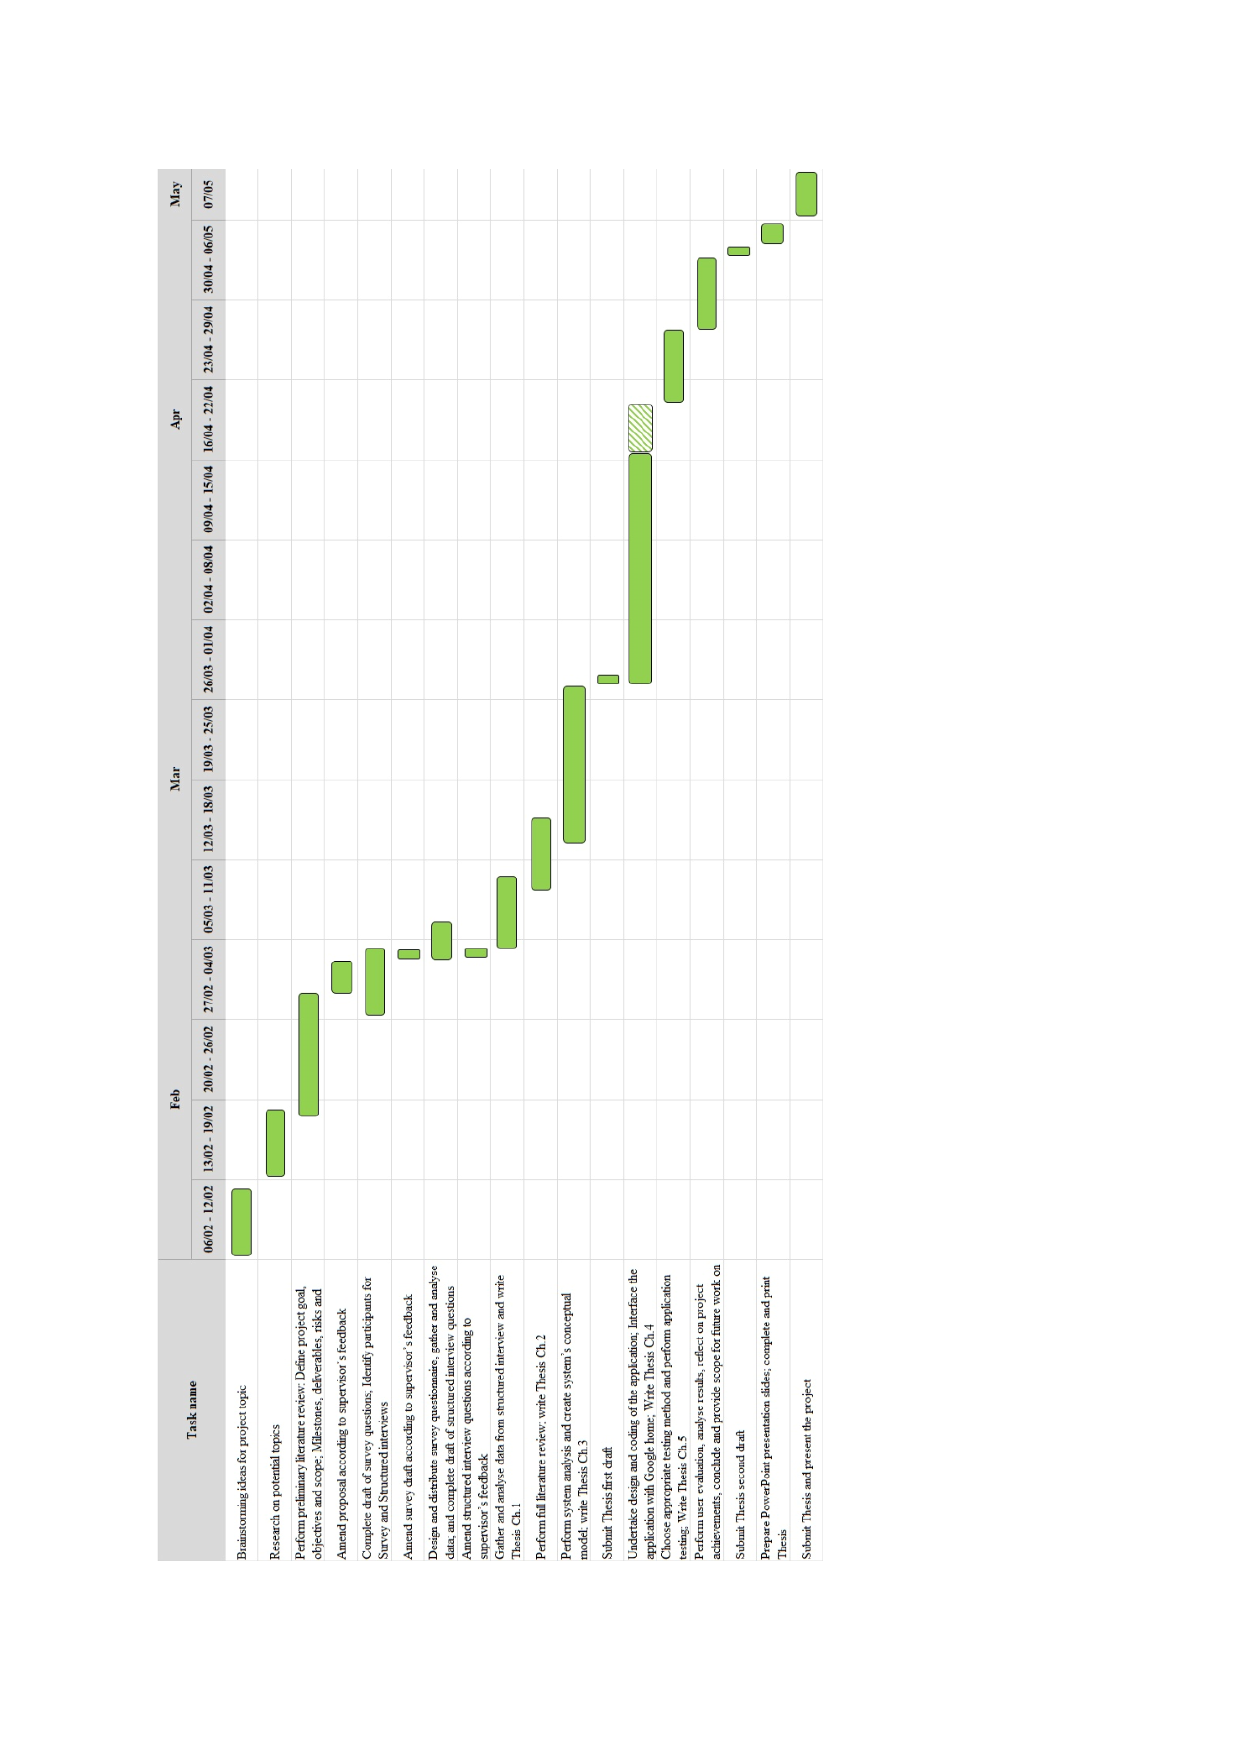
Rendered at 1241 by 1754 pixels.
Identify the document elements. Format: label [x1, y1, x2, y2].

picture [158, 170, 823, 1561]
